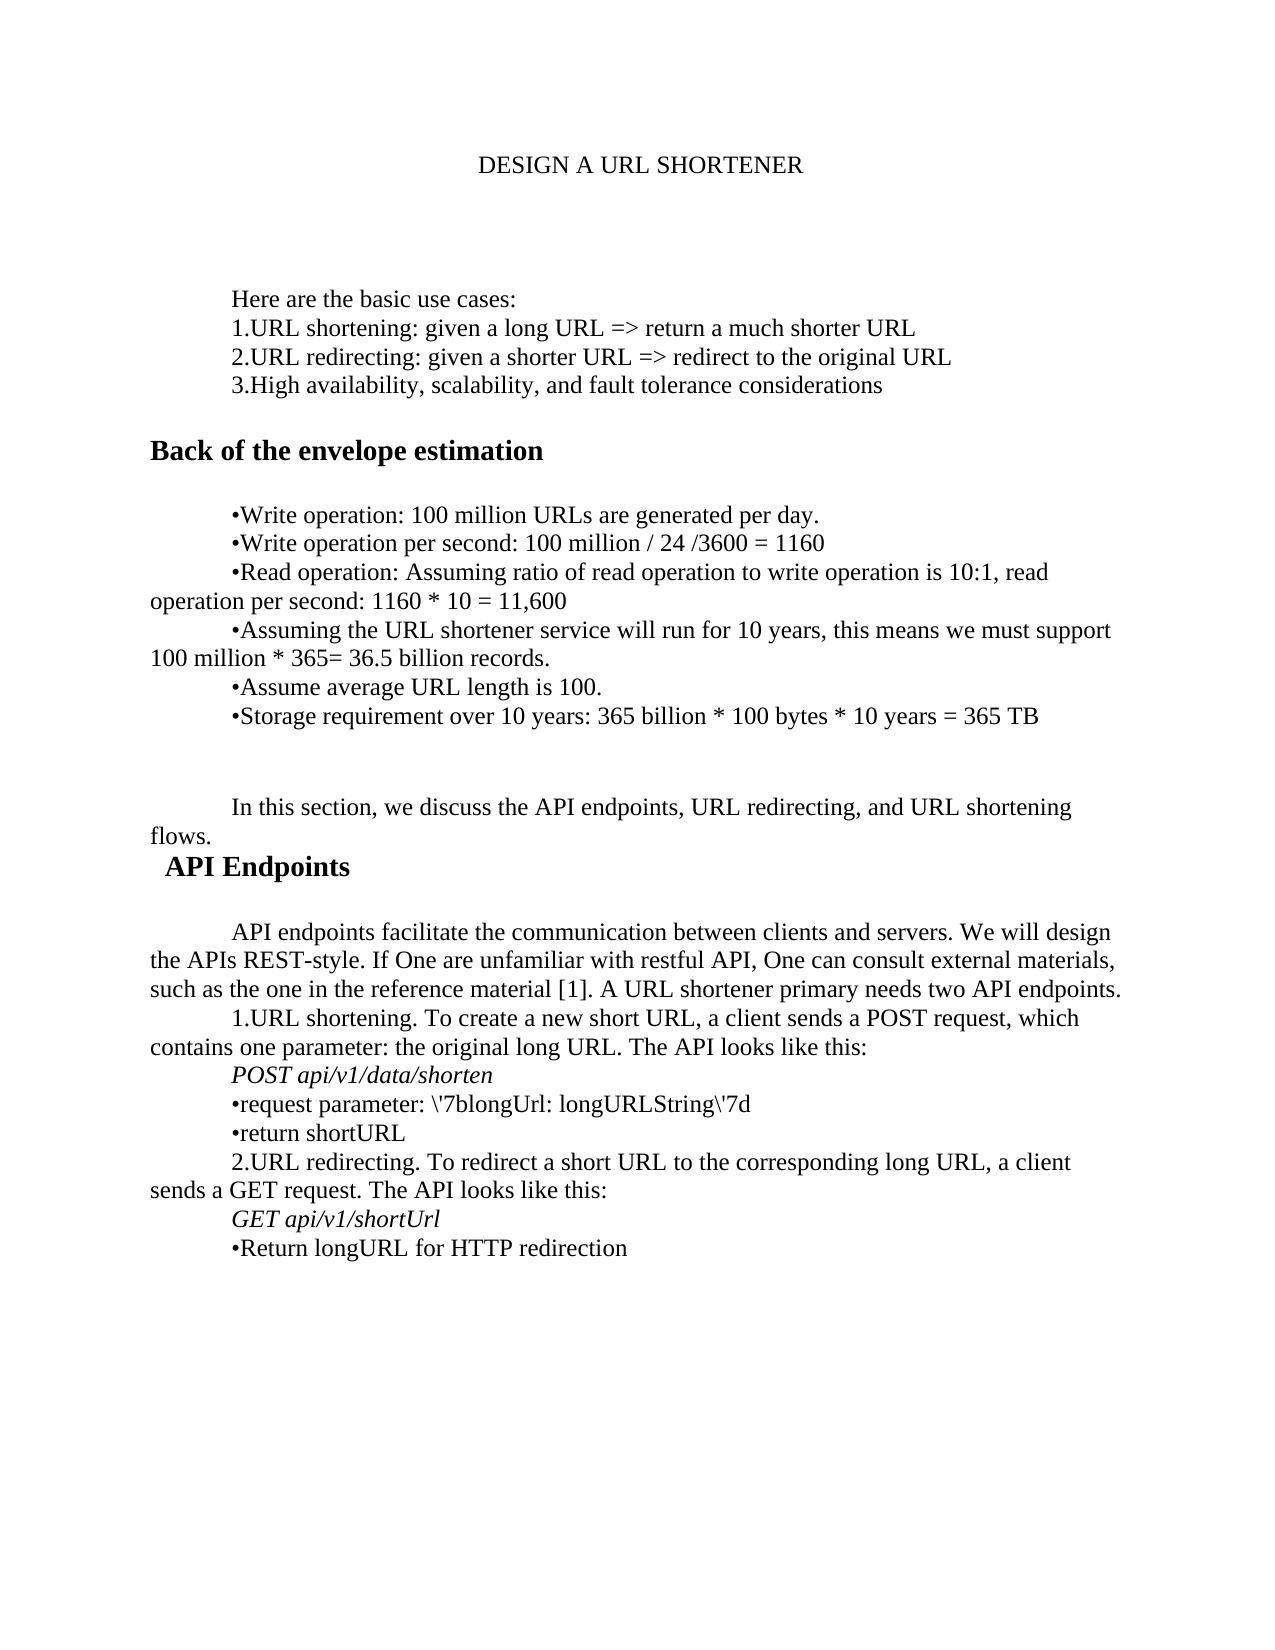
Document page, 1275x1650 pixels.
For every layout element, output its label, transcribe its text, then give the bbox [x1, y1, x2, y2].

text •Storage requirement over 10 years: 365 billion * 100 bytes * 10 years = 365 TB [150, 701, 1125, 730]
text 1.URL shortening. To create a new short URL, a client sends a POST request, which contains one parameter: the original long URL. The API looks like this: [150, 1003, 1125, 1060]
text 1.URL shortening: given a long URL => return a much shorter URL [150, 313, 1125, 342]
text 3.High availability, scalability, and fault tolerance considerations [150, 370, 1125, 399]
text •Read operation: Assuming ratio of read operation to write operation is 10:1, read operation per second: 1160 * 10 = 11,600 [150, 557, 1125, 615]
text Here are the basic use cases: [150, 284, 1125, 313]
text •Write operation per second: 100 million / 24 /3600 = 1160 [150, 528, 1125, 557]
text •return shortURL [150, 1118, 1125, 1147]
text •Write operation: 100 million URLs are generated per day. [150, 500, 1125, 528]
text GET api/v1/shortUrl [150, 1204, 1125, 1233]
text In this section, we discuss the API endpoints, URL redirecting, and URL shortening flows. [150, 792, 1125, 849]
text POST api/v1/data/shorten [150, 1060, 1125, 1089]
text •Assuming the URL shortener service will run for 10 years, this means we must support 100 million * 365= 36.5 billion records. [150, 615, 1125, 672]
text •Assume average URL length is 100. [150, 672, 1125, 701]
text 2.URL redirecting. To redirect a short URL to the corresponding long URL, a client sends a GET request. The API looks like this: [150, 1147, 1125, 1204]
text API endpoints facilitate the communication between clients and servers. We will design the APIs REST-style. If One are unfamiliar with restful API, One can consult external materials, such as the one in the reference material [1]. A URL shortener primary needs two API endpoints. [150, 917, 1125, 1003]
subtitle Back of the envelope estimation [150, 433, 1125, 466]
subtitle DESIGN A URL SHORTENER [150, 150, 1125, 179]
subtitle API Endpoints [150, 849, 1125, 883]
text •request parameter: \'7blongUrl: longURLString\'7d [150, 1089, 1125, 1118]
text 2.URL redirecting: given a shorter URL => redirect to the original URL [150, 342, 1125, 370]
text •Return longURL for HTTP redirection [150, 1233, 1125, 1262]
